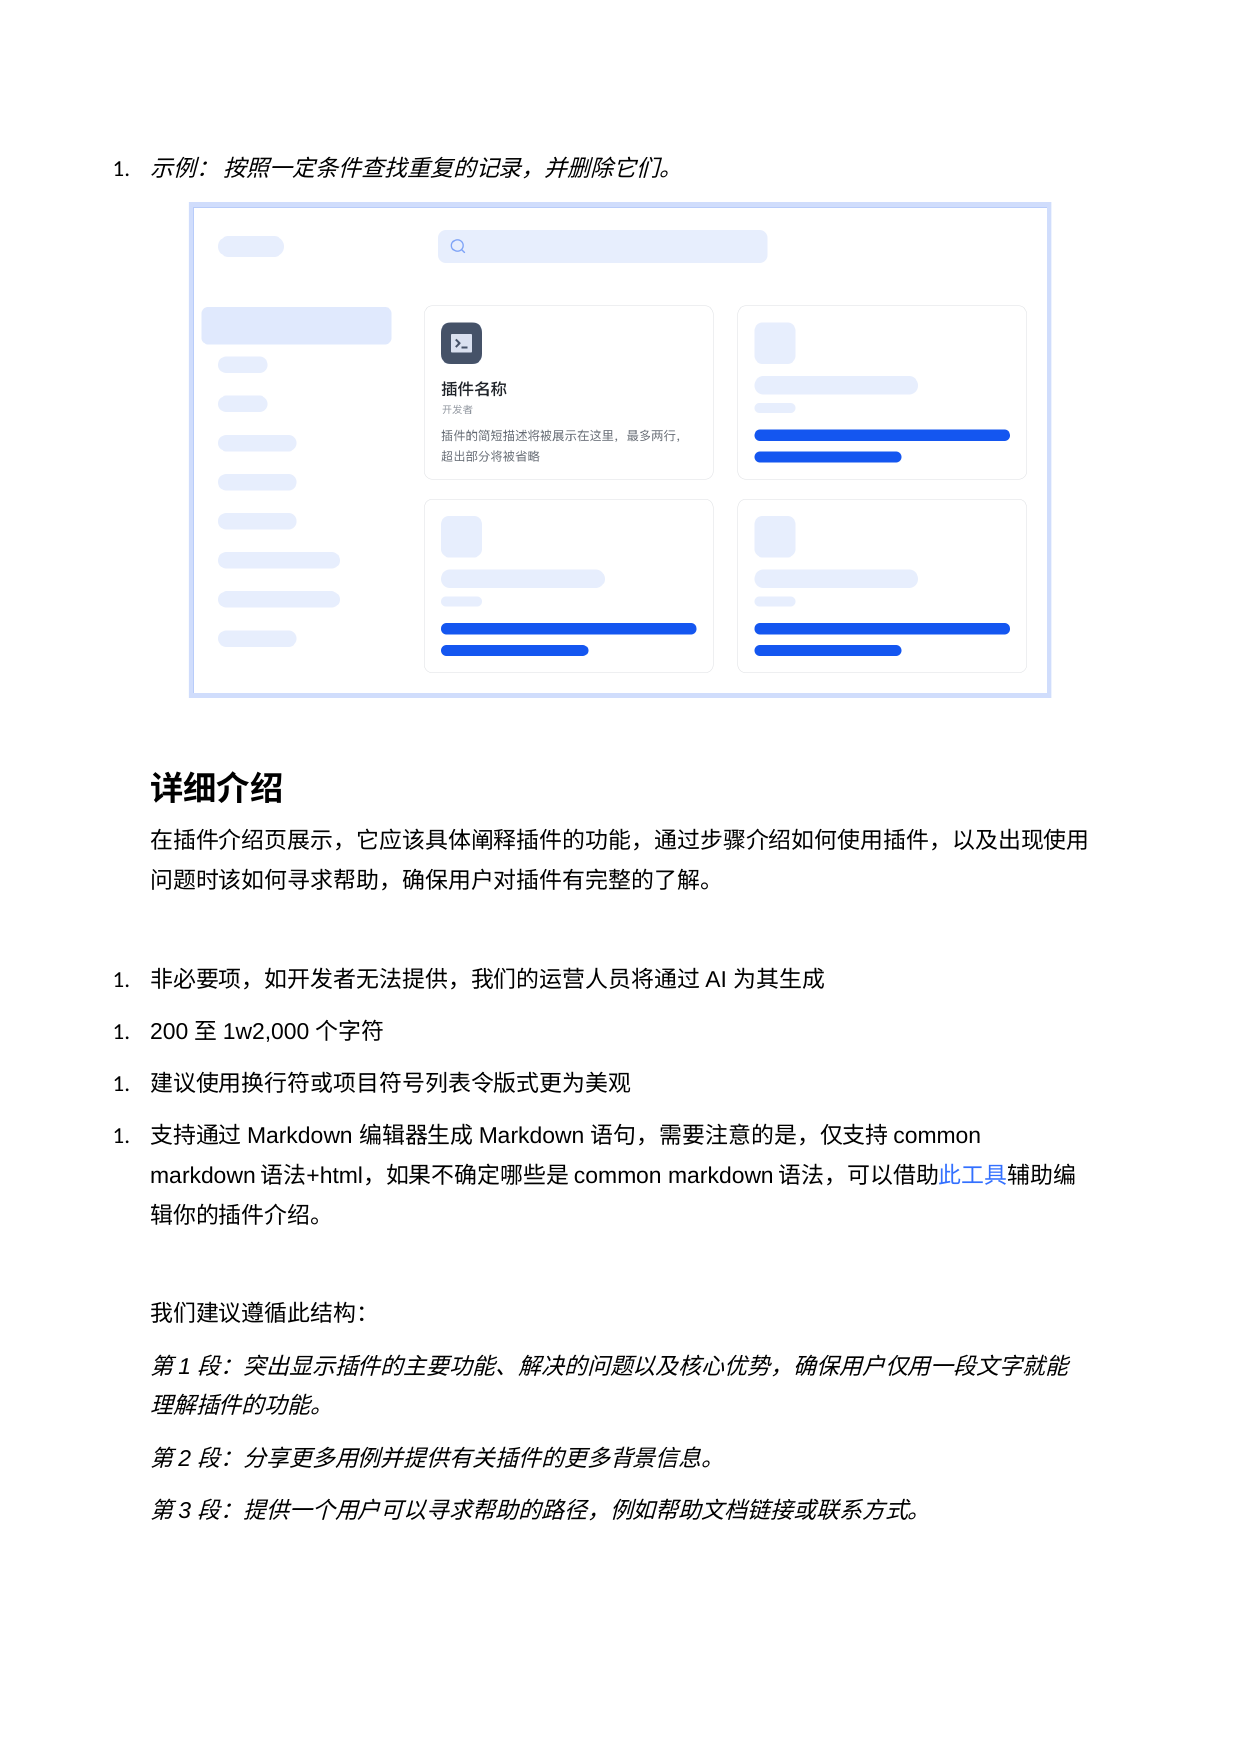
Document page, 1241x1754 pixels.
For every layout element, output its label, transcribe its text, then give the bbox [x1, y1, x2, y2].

picture [188, 202, 1052, 698]
text 我们建议遵循此结构： [150, 1295, 1090, 1328]
text 在插件介绍页展示，它应该具体阐释插件的功能，通过步骤介绍如何使用插件，以及出现使用问题时该如何寻求帮助，确保用户对插件有完整的了解。 [150, 822, 1090, 895]
list 建议使用换行符或项目符号列表令版式更为美观 [112, 1065, 1090, 1098]
list 支持通过 Markdown 编辑器生成 Markdown 语句，需要注意的是，仅支持common markdown语法+html，如果不确定哪些是common markdown语法，可以借助此工具辅助编辑你的插件介绍。 [112, 1117, 1090, 1230]
text 第 3 段：提供一个用户可以寻求帮助的路径，例如帮助文档链接或联系方式。 [150, 1492, 1090, 1525]
text 第 2 段：分享更多用例并提供有关插件的更多背景信息。 [150, 1440, 1090, 1473]
text 第 1 段：突出显示插件的主要功能、解决的问题以及核心优势，确保用户仅用一段文字就能理解插件的功能。 [150, 1348, 1090, 1421]
list 示例： 按照一定条件查找重复的记录，并删除它们。 [112, 150, 1090, 183]
list 200 至 1w2,000 个字符 [112, 1013, 1090, 1046]
list 非必要项，如开发者无法提供，我们的运营人员将通过 AI 为其生成 [112, 961, 1090, 994]
